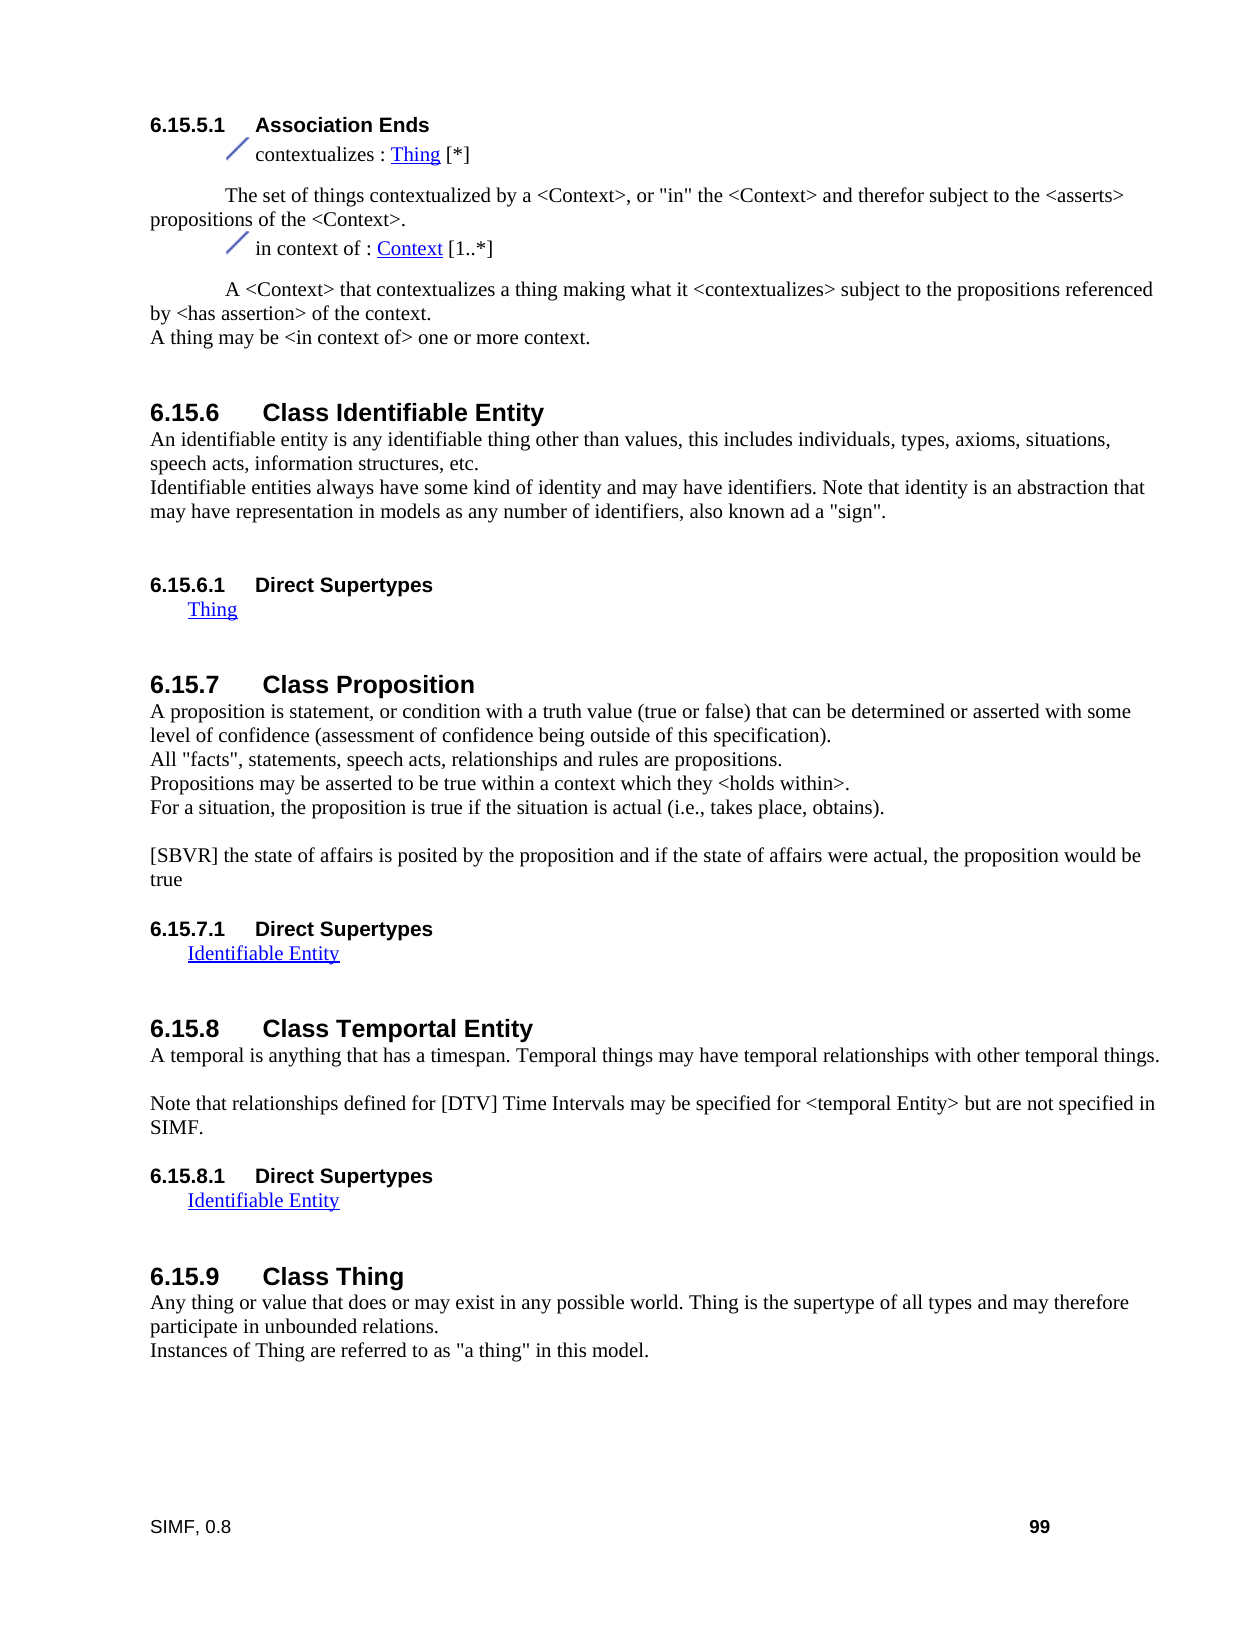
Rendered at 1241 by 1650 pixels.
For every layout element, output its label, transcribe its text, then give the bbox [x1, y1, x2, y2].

text A proposition is statement, or condition with a truth value (true or false) that can be determined or asserted with some level of confidence (assessment of confidence being outside of this specification). All "facts", statements, speech acts, relationships and rules are propositions. Propositions may be asserted to be true within a context which they <holds within>. For a situation, the proposition is true if the situation is actual (i.e., takes place, obtains). [SBVR] the state of affairs is posited by the proposition and if the state of affairs were actual, the proposition would be true [150, 699, 1165, 891]
text in context of : Context [1..*] [150, 231, 1165, 260]
subtitle Class Proposition [150, 670, 1165, 699]
subtitle Class Thing [150, 1261, 1165, 1290]
subtitle Association Ends [150, 112, 1165, 136]
text Thing [187, 597, 1165, 621]
text Any thing or value that does or may exist in any possible world. Thing is the supertype of all types and may therefore participate in unbounded relations. Instances of Thing are referred to as "a thing" in this model. [150, 1290, 1165, 1362]
subtitle Direct Supertypes [150, 1164, 1165, 1188]
text A <Context> that contextualizes a thing making what it <contextualizes> subject to the propositions referenced by <has assertion> of the context. A thing may be <in context of> one or more context. [150, 277, 1165, 349]
subtitle Class Temportal Entity [150, 1014, 1165, 1043]
subtitle Direct Supertypes [150, 573, 1165, 597]
text Identifiable Entity [187, 941, 1165, 965]
text A temporal is anything that has a timespan. Temporal things may have temporal relationships with other temporal things. Note that relationships defined for [DTV] Time Intervals may be specified for <temporal Entity> but are not specified in SIMF. [150, 1043, 1165, 1139]
text contextualizes : Thing [*] [150, 136, 1165, 166]
text The set of things contextualized by a <Context>, or "in" the <Context> and therefor subject to the <asserts> propositions of the <Context>. [150, 183, 1165, 231]
subtitle Class Identifiable Entity [150, 398, 1165, 427]
text An identifiable entity is any identifiable thing other than values, this includes individuals, types, axioms, situations, speech acts, information structures, etc. Identifiable entities always have some kind of identity and may have identifiers. Note that identity is an abstraction that may have representation in models as any number of identifiers, also known ad a "sign". [150, 427, 1165, 547]
subtitle Direct Supertypes [150, 917, 1165, 941]
text Identifiable Entity [187, 1188, 1165, 1212]
